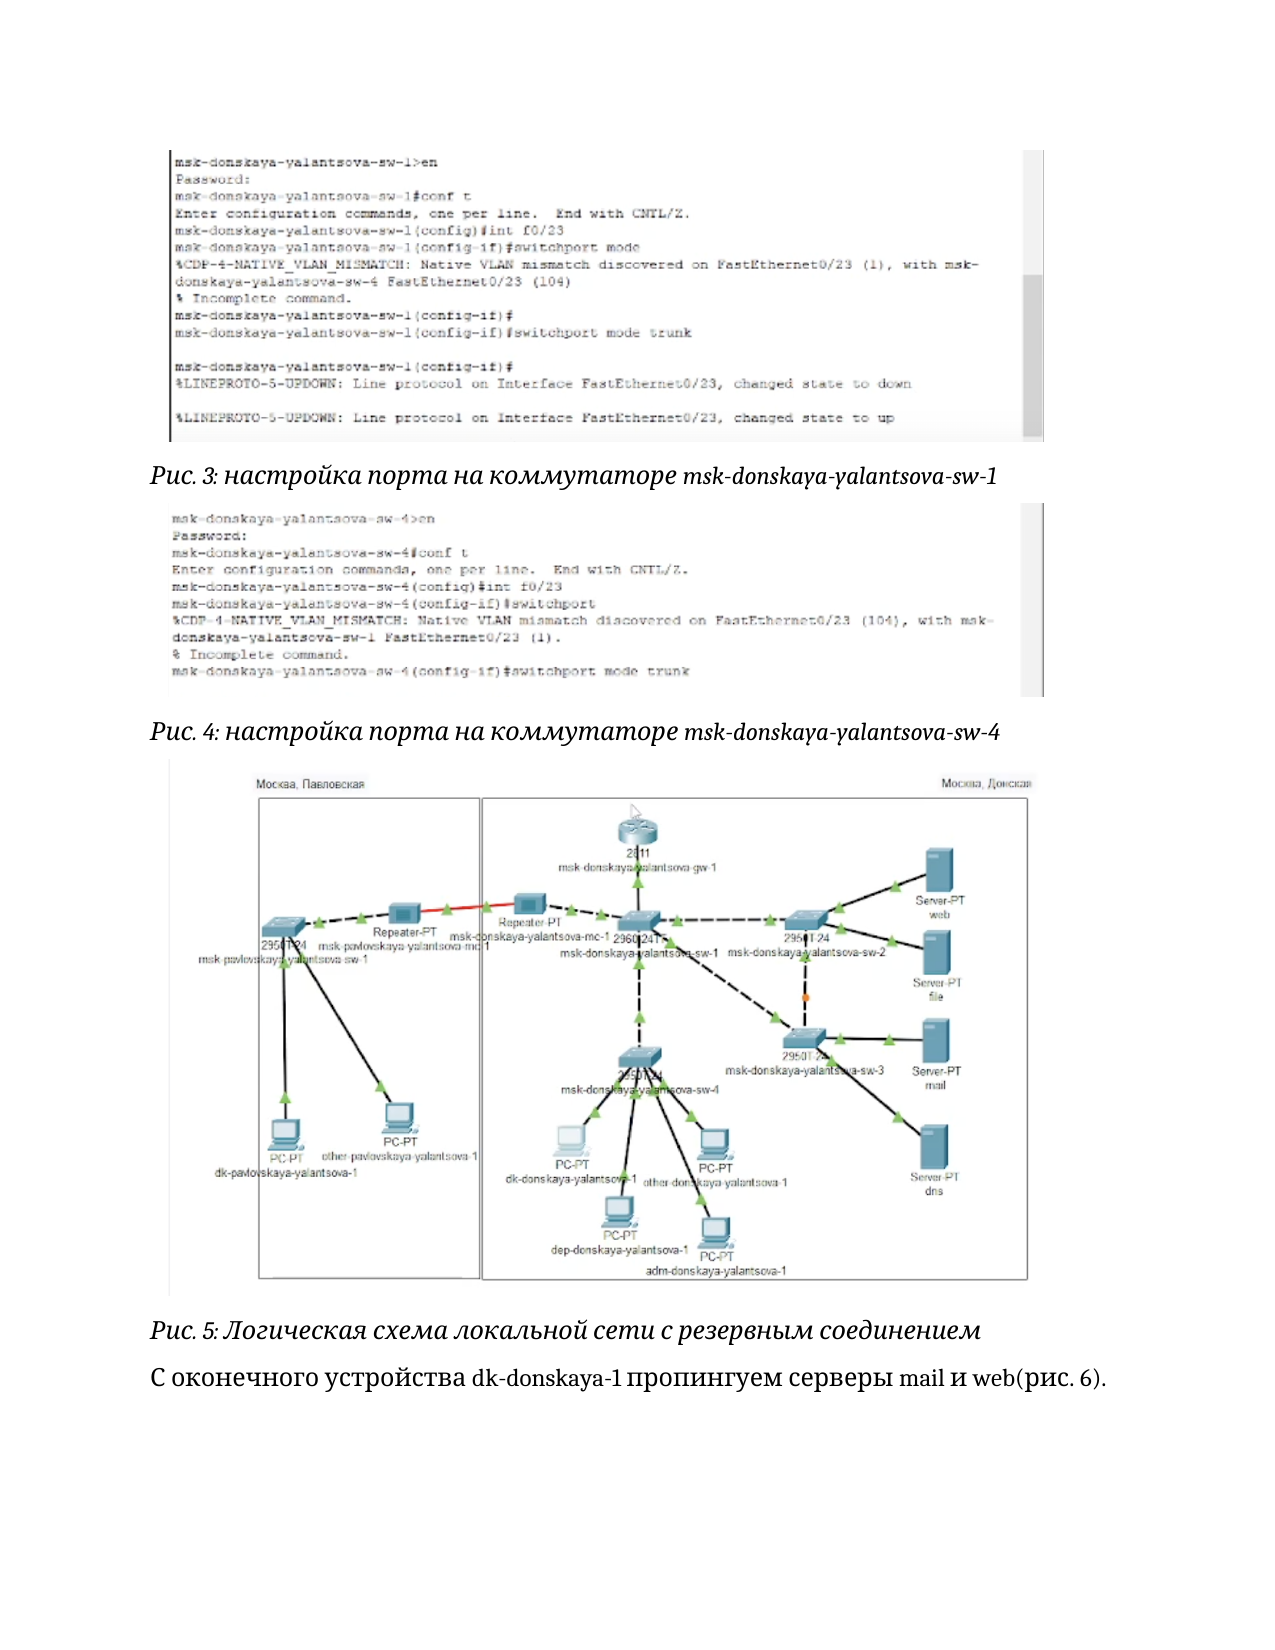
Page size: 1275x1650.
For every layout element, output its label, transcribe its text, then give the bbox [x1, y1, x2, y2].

picture [168, 150, 1044, 442]
text Рис. 4: настройка порта на коммутаторе msk-donskaya-yalantsova-sw-4 [150, 718, 1125, 747]
text Рис. 3: настройка порта на коммутаторе msk-donskaya-yalantsova-sw-1 [150, 462, 1125, 491]
picture [168, 503, 1044, 697]
text С оконечного устройства dk-donskaya-1 пропингуем серверы mail и web(рис. 6). [150, 1364, 1125, 1393]
text Рис. 5: Логическая схема локальной сети с резервным соединением [150, 1317, 1125, 1346]
picture [168, 759, 1044, 1296]
